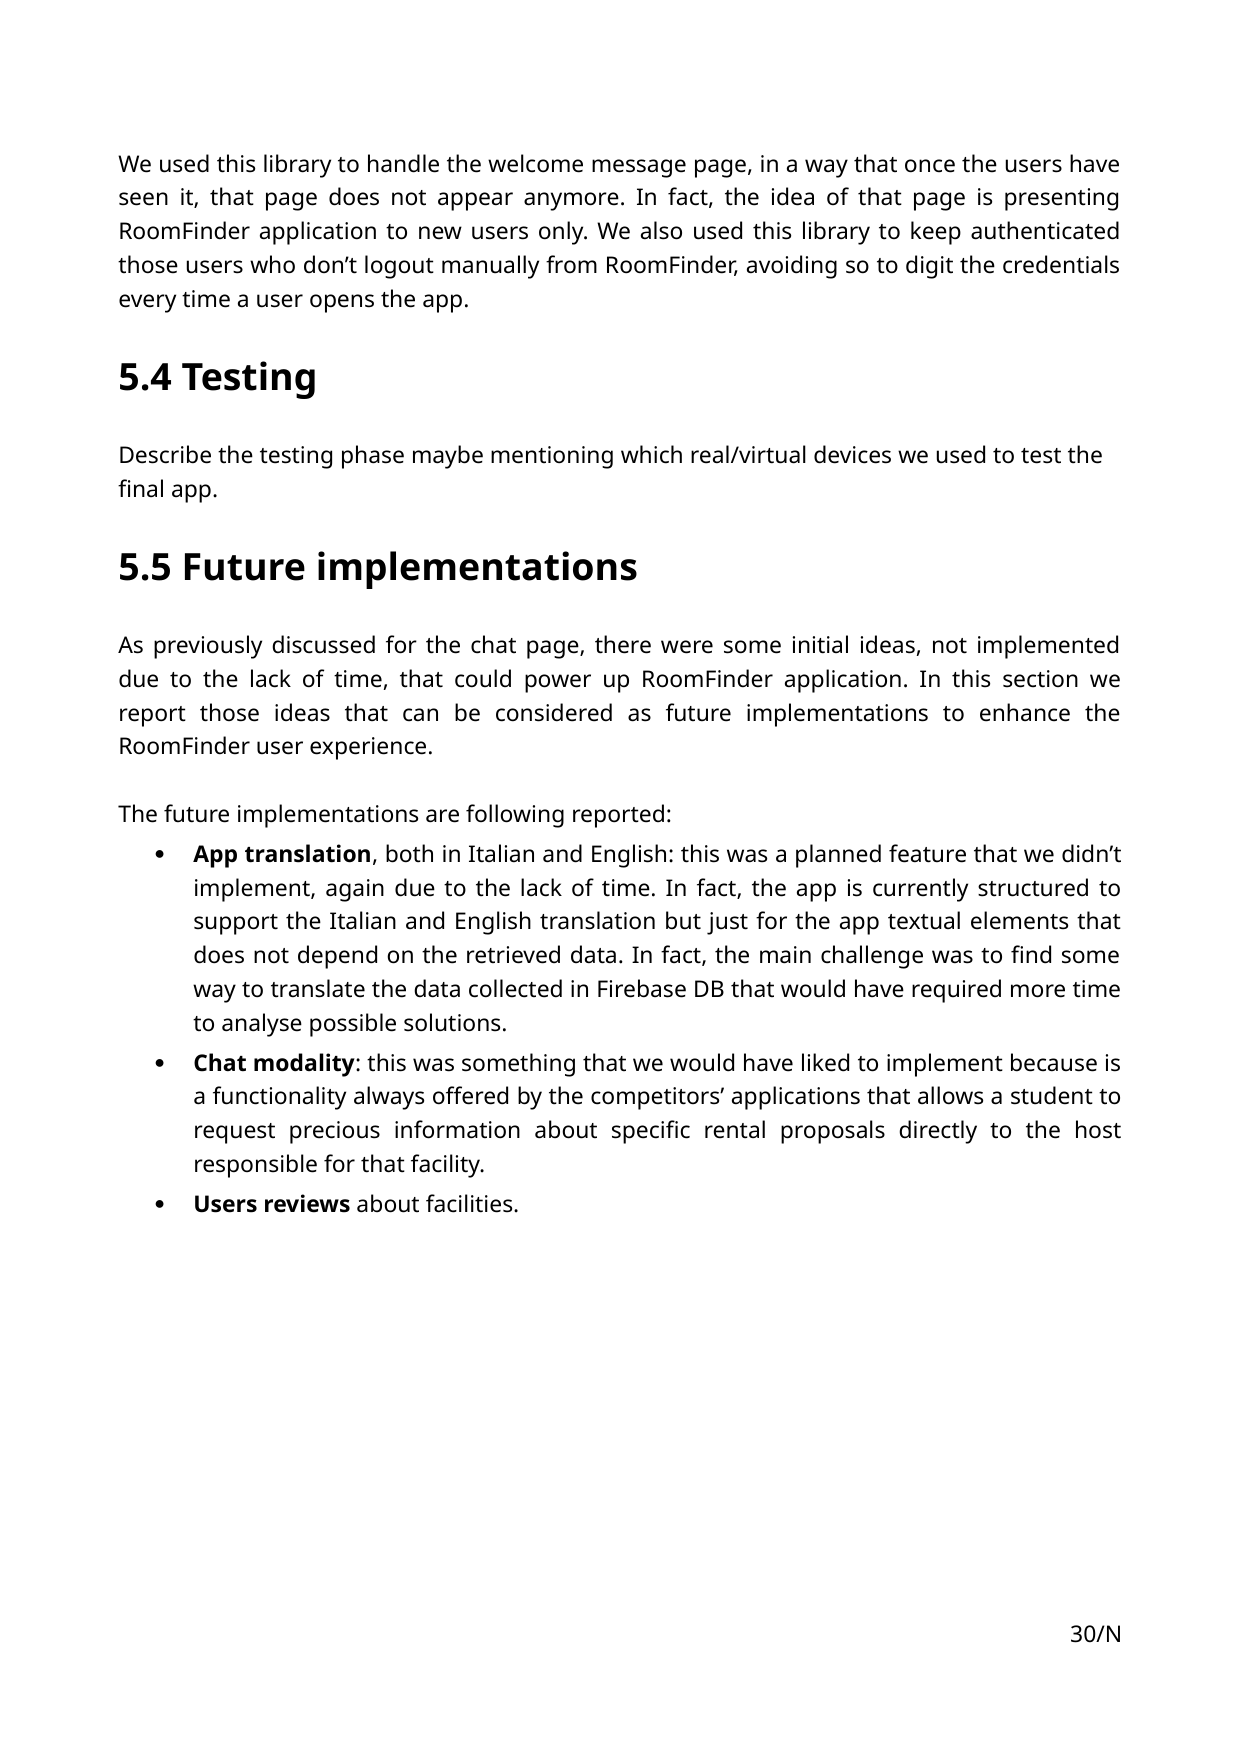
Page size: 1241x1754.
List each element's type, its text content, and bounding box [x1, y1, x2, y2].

subtitle 5.4 Testing [118, 350, 1122, 401]
list Chat modality: this was something that we would have liked to implement because is a functionality always offered by the competitors’ applications that allows a student to request precious information about specific rental proposals directly to the host responsible for that facility. [156, 1047, 1122, 1179]
text We used this library to handle the welcome message page, in a way that once the users have seen it, that page does not appear anymore. In fact, the idea of that page is presenting RoomFinder application to new users only. We also used this library to keep authenticated those users who don’t logout manually from RoomFinder, avoiding so to digit the credentials every time a user opens the app. [118, 148, 1122, 314]
text The future implementations are following reported: [118, 798, 1122, 829]
text Describe the testing phase maybe mentioning which real/virtual devices we used to test the final app. [118, 439, 1122, 504]
list App translation, both in Italian and English: this was a planned feature that we didn’t implement, again due to the lack of time. In fact, the app is currently structured to support the Italian and English translation but just for the app textual elements that does not depend on the retrieved data. In fact, the main challenge was to find some way to translate the data collected in Firebase DB that would have required more time to analyse possible solutions. [156, 838, 1122, 1038]
text As previously discussed for the chat page, there were some initial ideas, not implemented due to the lack of time, that could power up RoomFinder application. In this section we report those ideas that can be considered as future implementations to enhance the RoomFinder user experience. [118, 629, 1122, 762]
subtitle 5.5 Future implementations [118, 540, 1122, 591]
list Users reviews about facilities. [156, 1188, 1122, 1219]
